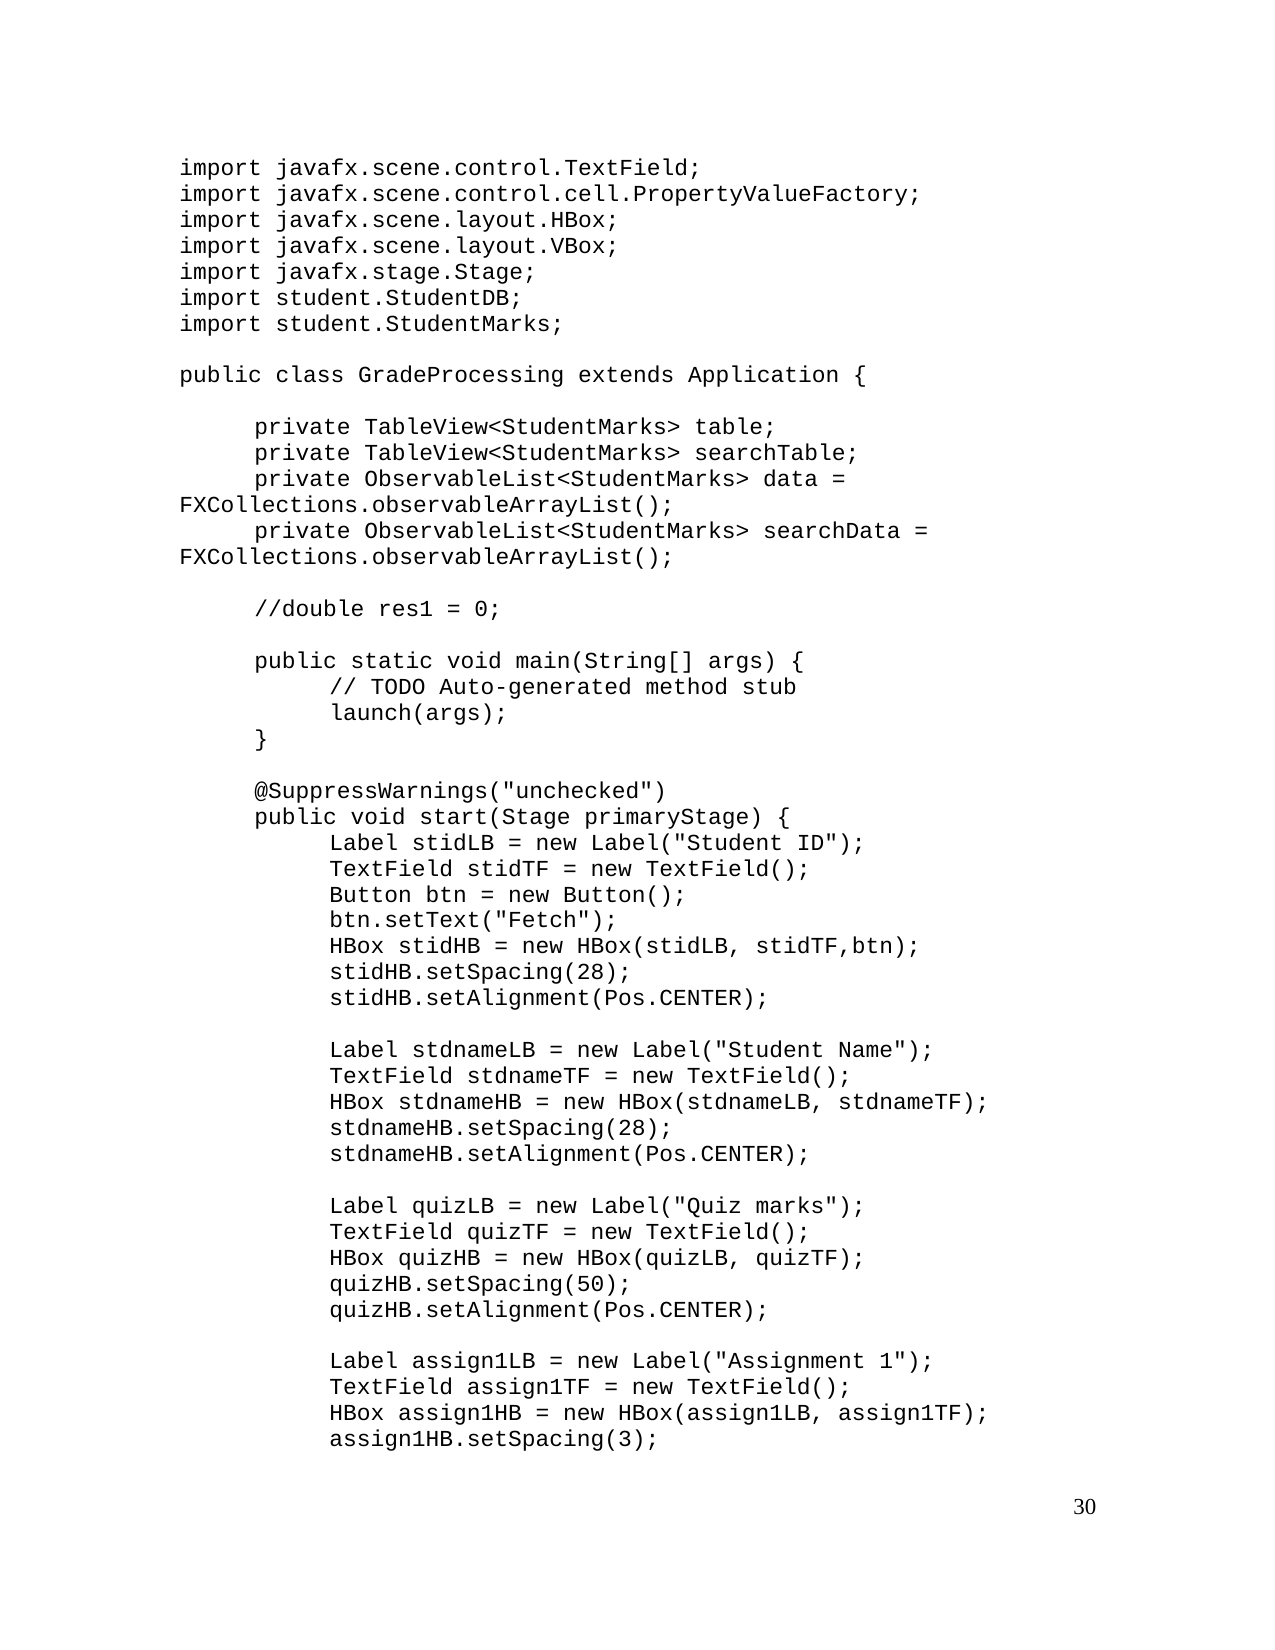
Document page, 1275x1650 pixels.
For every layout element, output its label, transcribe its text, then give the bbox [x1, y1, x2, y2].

text private ObservableList<StudentMarks> searchData = FXCollections.observableArrayList(); [179, 519, 1096, 571]
text HBox quizHB = new HBox(quizLB, quizTF); [179, 1246, 1096, 1272]
text //double res1 = 0; [179, 598, 1096, 623]
text Label stidLB = new Label("Student ID"); [179, 831, 1096, 857]
text TextField stdnameTF = new TextField(); [179, 1064, 1096, 1090]
text Label stdnameLB = new Label("Student Name"); [179, 1038, 1096, 1064]
text stdnameHB.setAlignment(Pos.CENTER); [179, 1142, 1096, 1168]
text Label assign1LB = new Label("Assignment 1"); [179, 1350, 1096, 1376]
text stidHB.setSpacing(28); [179, 961, 1096, 987]
text import javafx.scene.layout.VBox; [179, 234, 1096, 260]
text import javafx.stage.Stage; [179, 260, 1096, 286]
text Label quizLB = new Label("Quiz marks"); [179, 1194, 1096, 1220]
text HBox stdnameHB = new HBox(stdnameLB, stdnameTF); [179, 1090, 1096, 1116]
text // TODO Auto-generated method stub [179, 675, 1096, 701]
text import javafx.scene.layout.HBox; [179, 208, 1096, 234]
text } [179, 727, 1096, 753]
text quizHB.setSpacing(50); [179, 1272, 1096, 1298]
text private ObservableList<StudentMarks> data = FXCollections.observableArrayList(); [179, 467, 1096, 519]
text TextField quizTF = new TextField(); [179, 1220, 1096, 1246]
text btn.setText("Fetch"); [179, 909, 1096, 935]
text HBox assign1HB = new HBox(assign1LB, assign1TF); [179, 1402, 1096, 1428]
text public class GradeProcessing extends Application { [179, 364, 1096, 390]
text public void start(Stage primaryStage) { [179, 805, 1096, 831]
text HBox stidHB = new HBox(stidLB, stidTF,btn); [179, 935, 1096, 961]
text public static void main(String[] args) { [179, 649, 1096, 675]
text import javafx.scene.control.cell.PropertyValueFactory; [179, 182, 1096, 208]
text import student.StudentMarks; [179, 312, 1096, 338]
text private TableView<StudentMarks> table; [179, 416, 1096, 442]
text assign1HB.setSpacing(3); [179, 1428, 1096, 1453]
text import javafx.scene.control.TextField; [179, 156, 1096, 182]
text Button btn = new Button(); [179, 883, 1096, 909]
text stidHB.setAlignment(Pos.CENTER); [179, 987, 1096, 1013]
text private TableView<StudentMarks> searchTable; [179, 442, 1096, 467]
text quizHB.setAlignment(Pos.CENTER); [179, 1298, 1096, 1324]
text import student.StudentDB; [179, 286, 1096, 312]
text stdnameHB.setSpacing(28); [179, 1116, 1096, 1142]
text TextField stidTF = new TextField(); [179, 857, 1096, 883]
text TextField assign1TF = new TextField(); [179, 1376, 1096, 1402]
text @SuppressWarnings("unchecked") [179, 779, 1096, 805]
text launch(args); [179, 701, 1096, 727]
